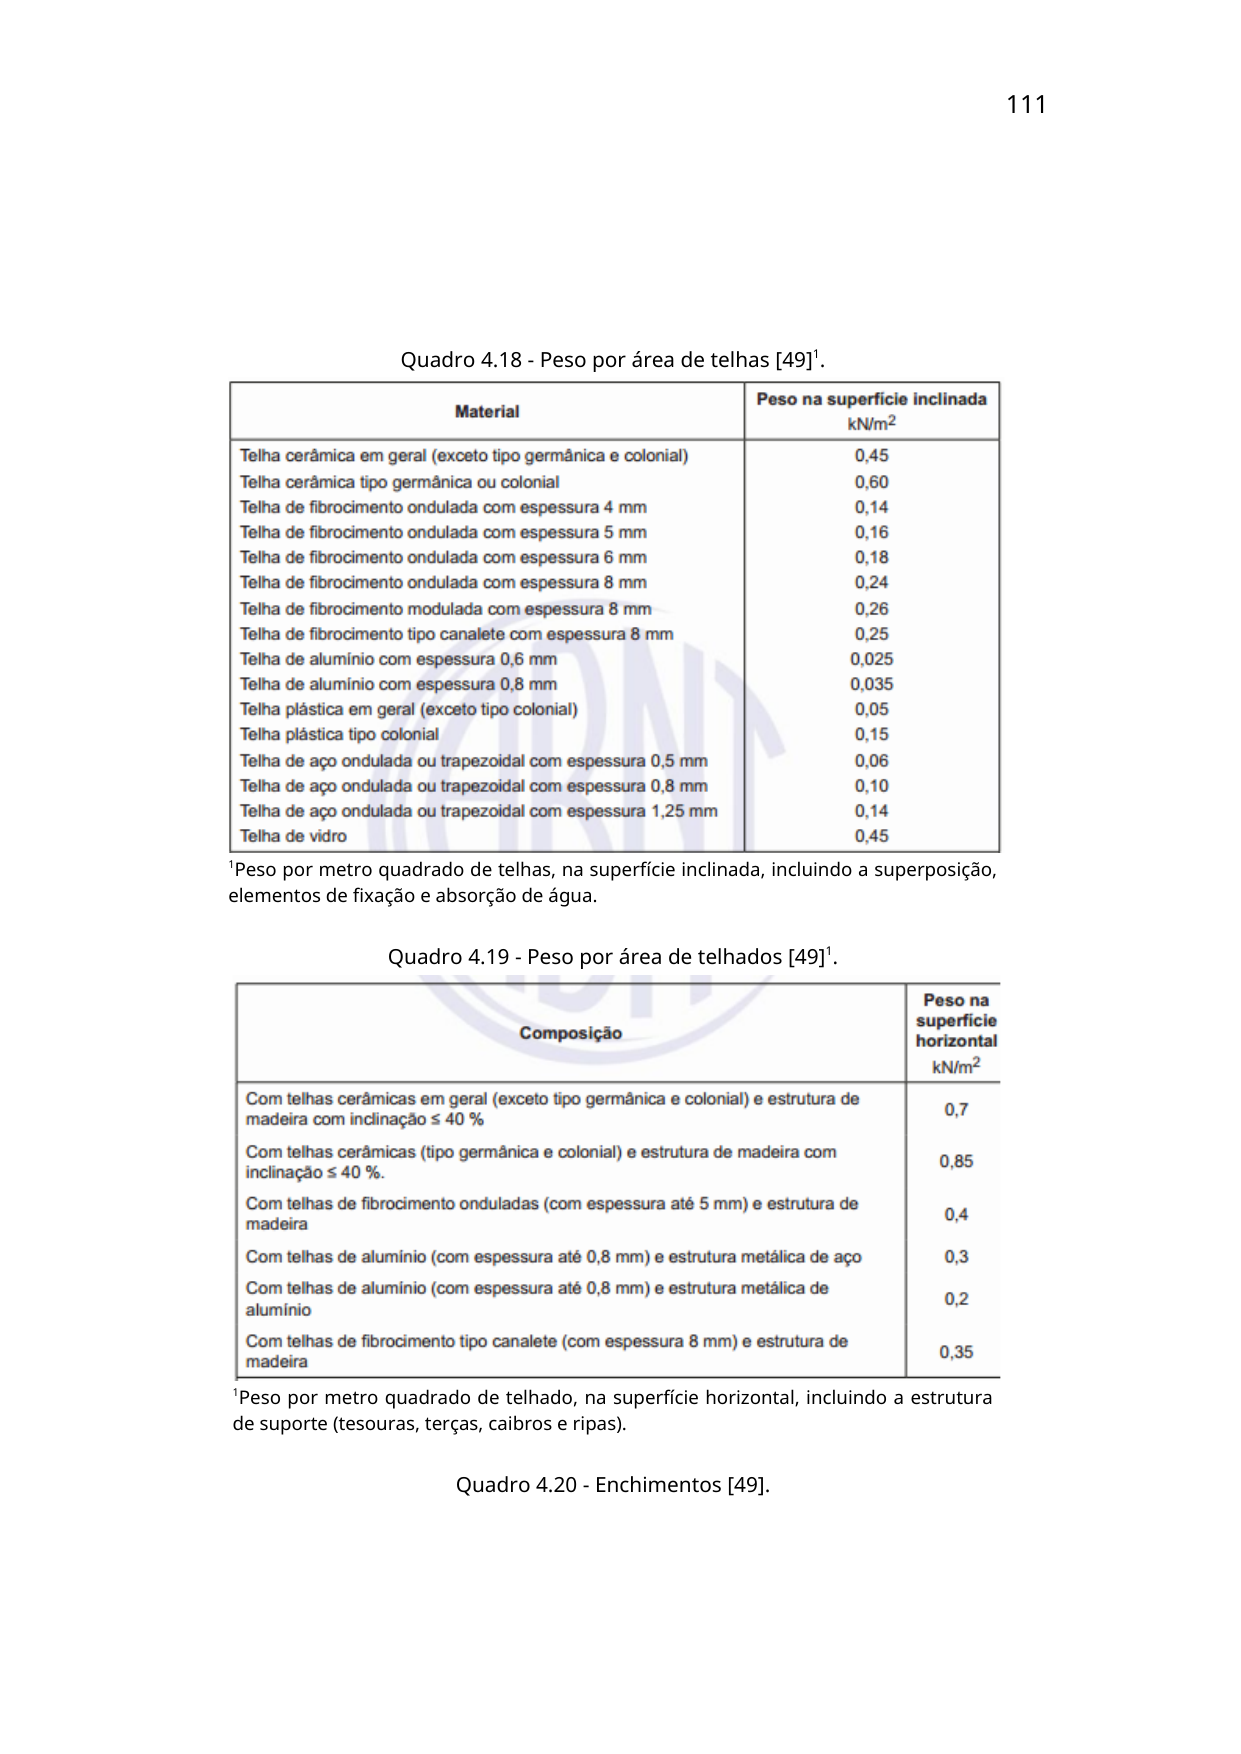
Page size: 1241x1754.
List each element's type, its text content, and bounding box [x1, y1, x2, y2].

table_cell 1Peso por metro quadrado de telhas, na superfície inclinada, incluindo a superposição, elementos de fixação e absorção de água. [221, 855, 1005, 910]
picture [232, 975, 1001, 1381]
table_cell 1Peso por metro quadrado de telhado, na superfície horizontal, incluindo a estrutura de suporte (tesouras, terças, caibros e ripas). [225, 1383, 1001, 1438]
table_cell [221, 376, 1005, 854]
picture [228, 377, 1005, 853]
table_header Quadro 4.19 - Peso por área de telhados [49]1. [225, 940, 1001, 973]
table_header Quadro 4.20 - Enchimentos [49]. [225, 1468, 1001, 1501]
table_cell [225, 973, 1001, 1382]
table_header Quadro 4.18 - Peso por área de telhas [49]1. [221, 343, 1005, 376]
